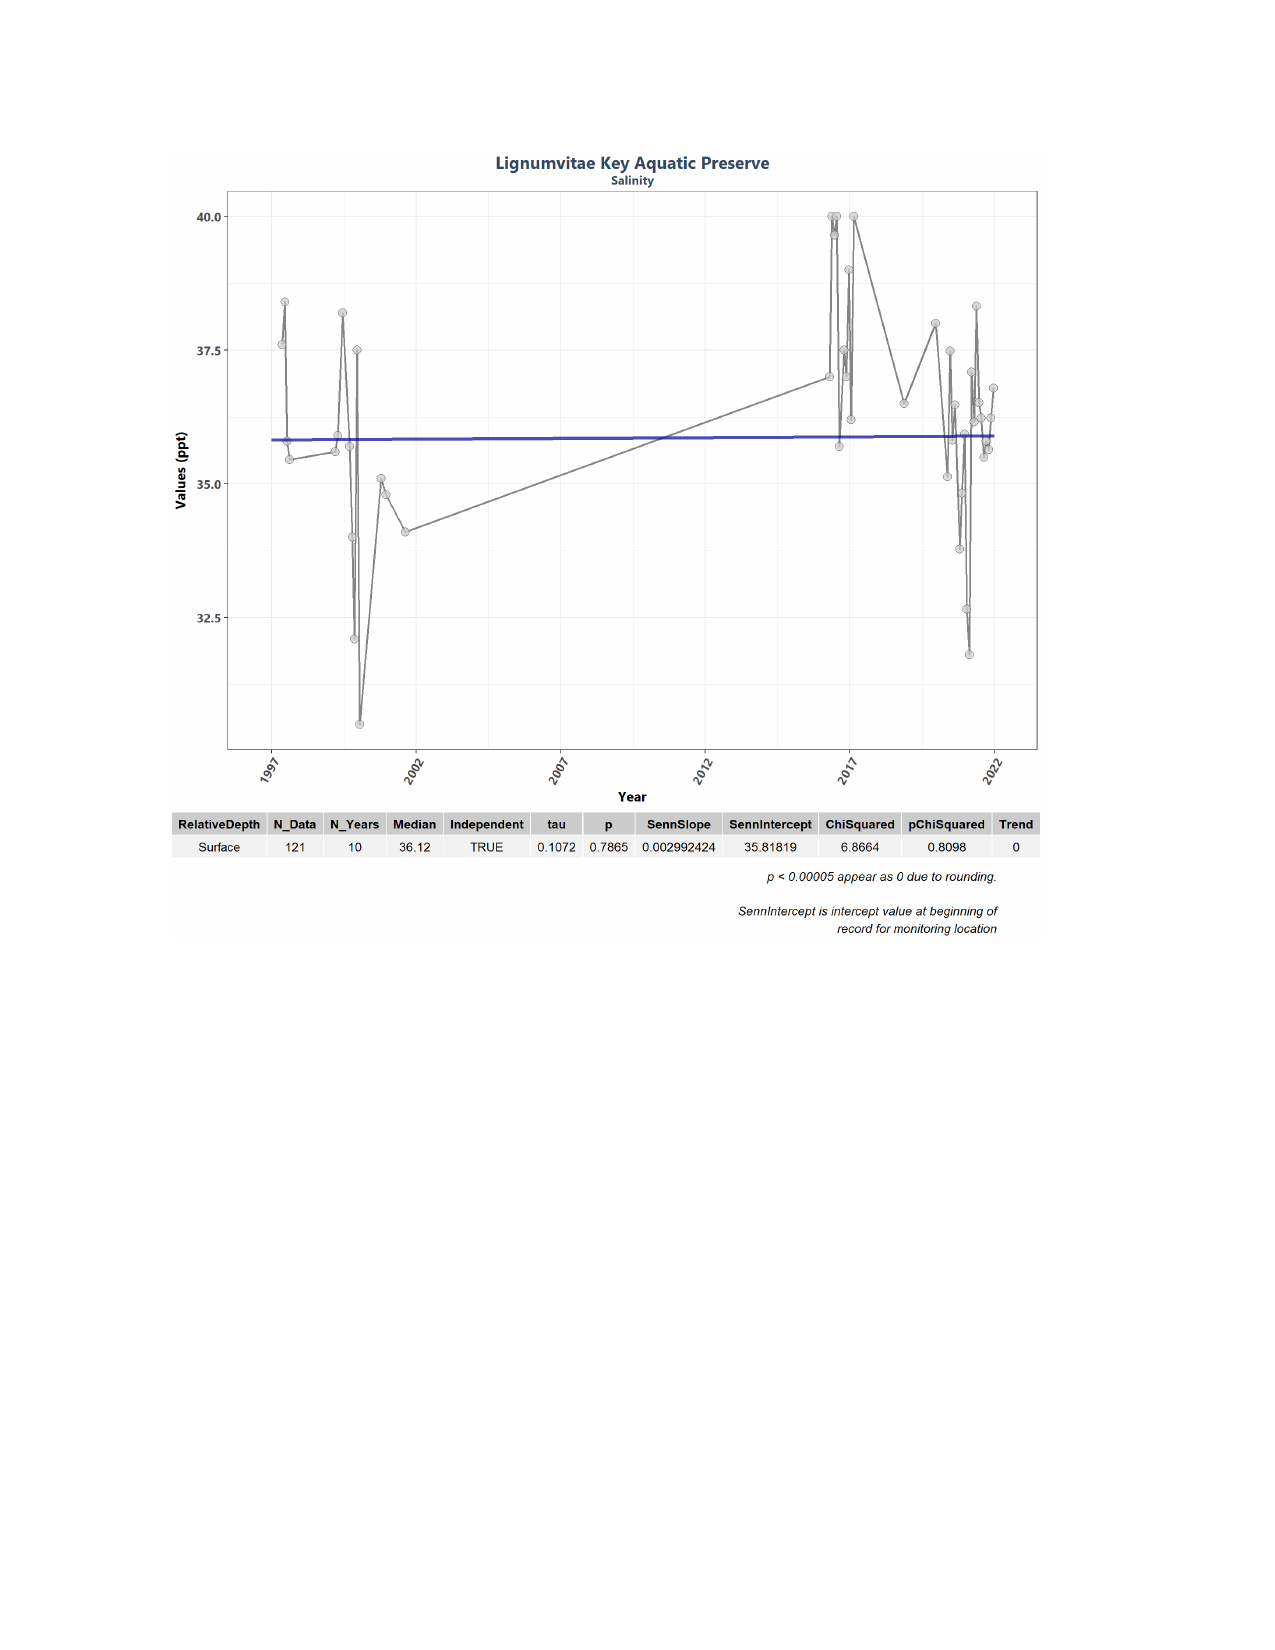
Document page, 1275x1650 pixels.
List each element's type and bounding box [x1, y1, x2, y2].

picture [168, 150, 1044, 938]
